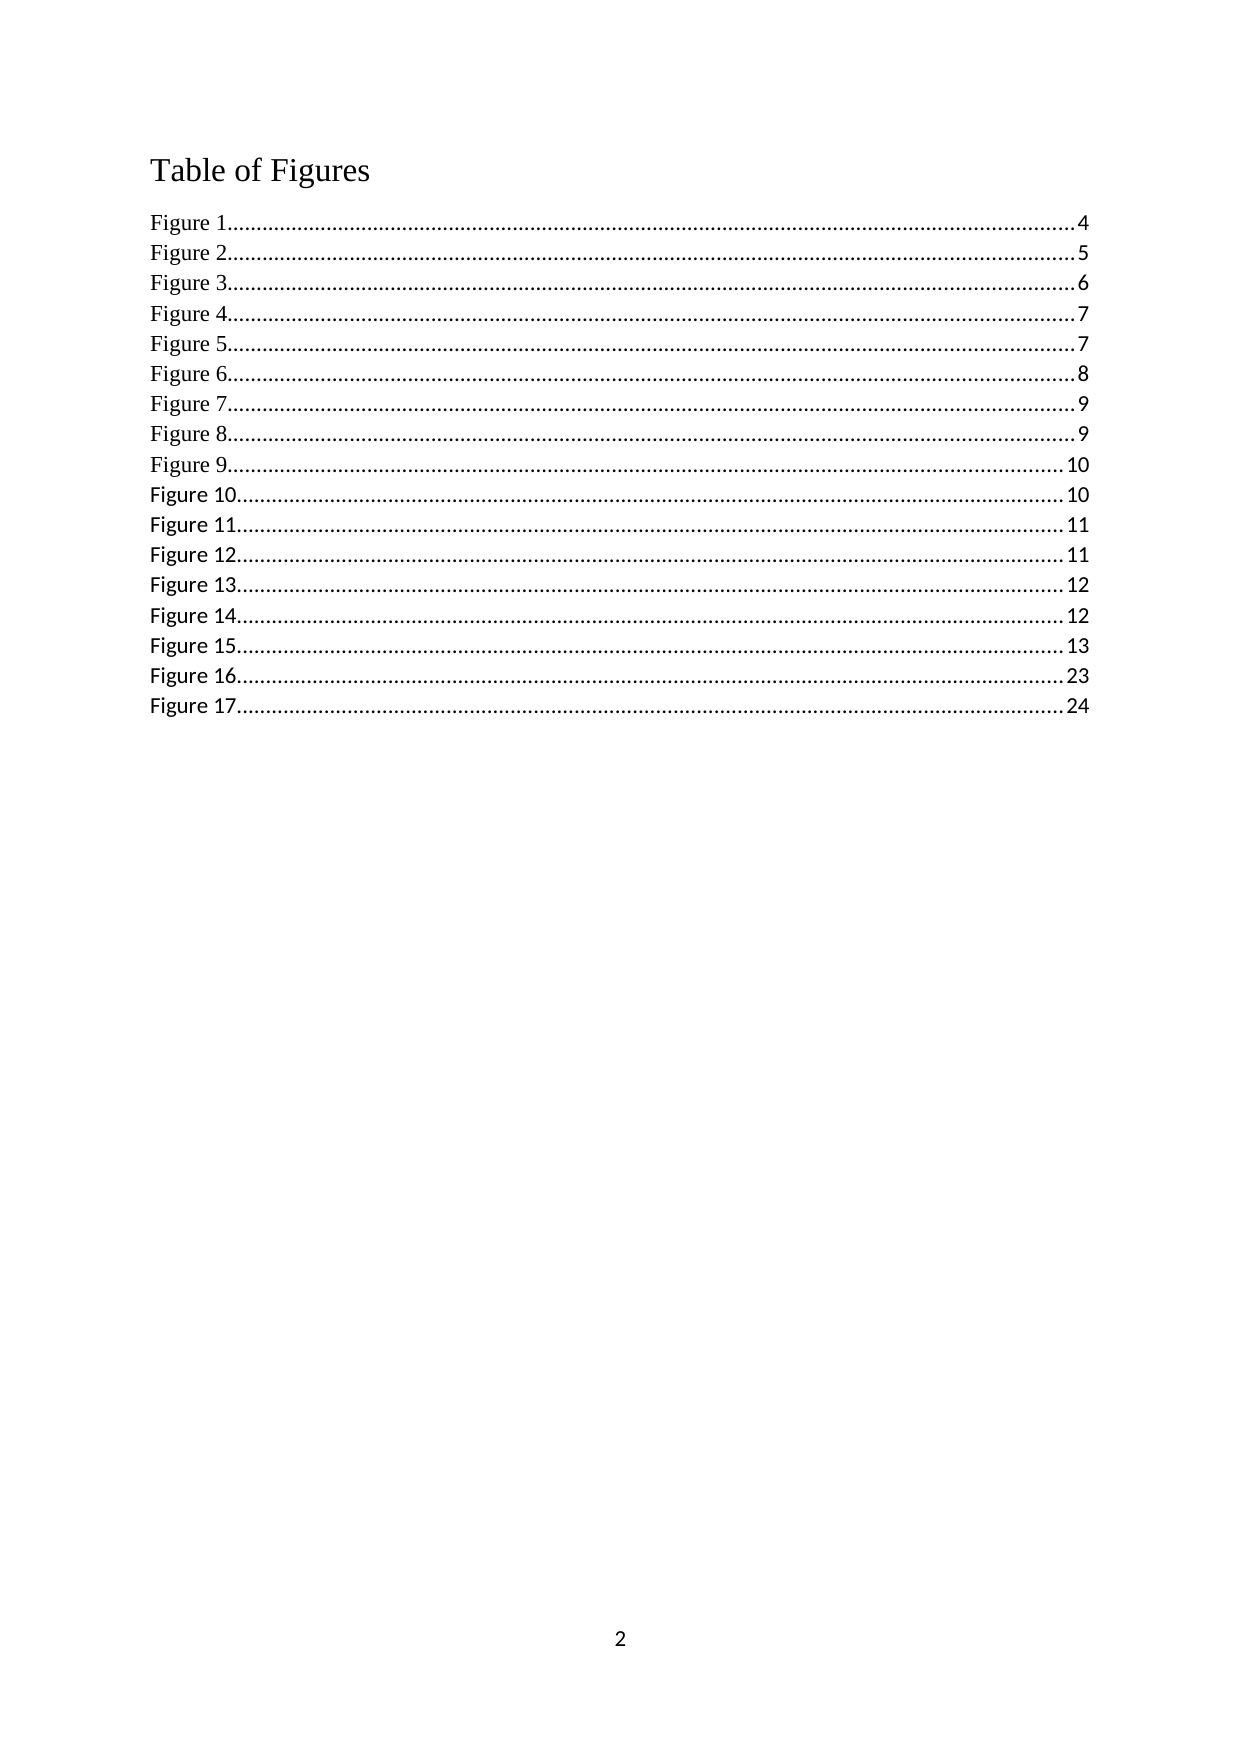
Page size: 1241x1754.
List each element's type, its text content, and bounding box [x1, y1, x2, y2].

text Figure 6 8 [150, 359, 1090, 387]
text Figure 12 11 [150, 540, 1090, 568]
text Figure 15 13 [150, 631, 1090, 659]
text Figure 7 9 [150, 389, 1090, 417]
text Figure 10 10 [150, 480, 1090, 508]
text Table of Figures [150, 150, 1090, 188]
text Figure 13 12 [150, 571, 1090, 598]
text Figure 16 23 [150, 661, 1090, 689]
text Figure 11 11 [150, 510, 1090, 538]
text Figure 9 10 [150, 450, 1090, 478]
text Figure 1 4 [150, 208, 1090, 236]
text Figure 2 5 [150, 238, 1090, 266]
text Figure 3 6 [150, 268, 1090, 296]
text Figure 5 7 [150, 329, 1090, 357]
text Figure 4 7 [150, 299, 1090, 327]
text Figure 17 24 [150, 691, 1090, 719]
text Figure 14 12 [150, 601, 1090, 629]
text Figure 8 9 [150, 419, 1090, 447]
